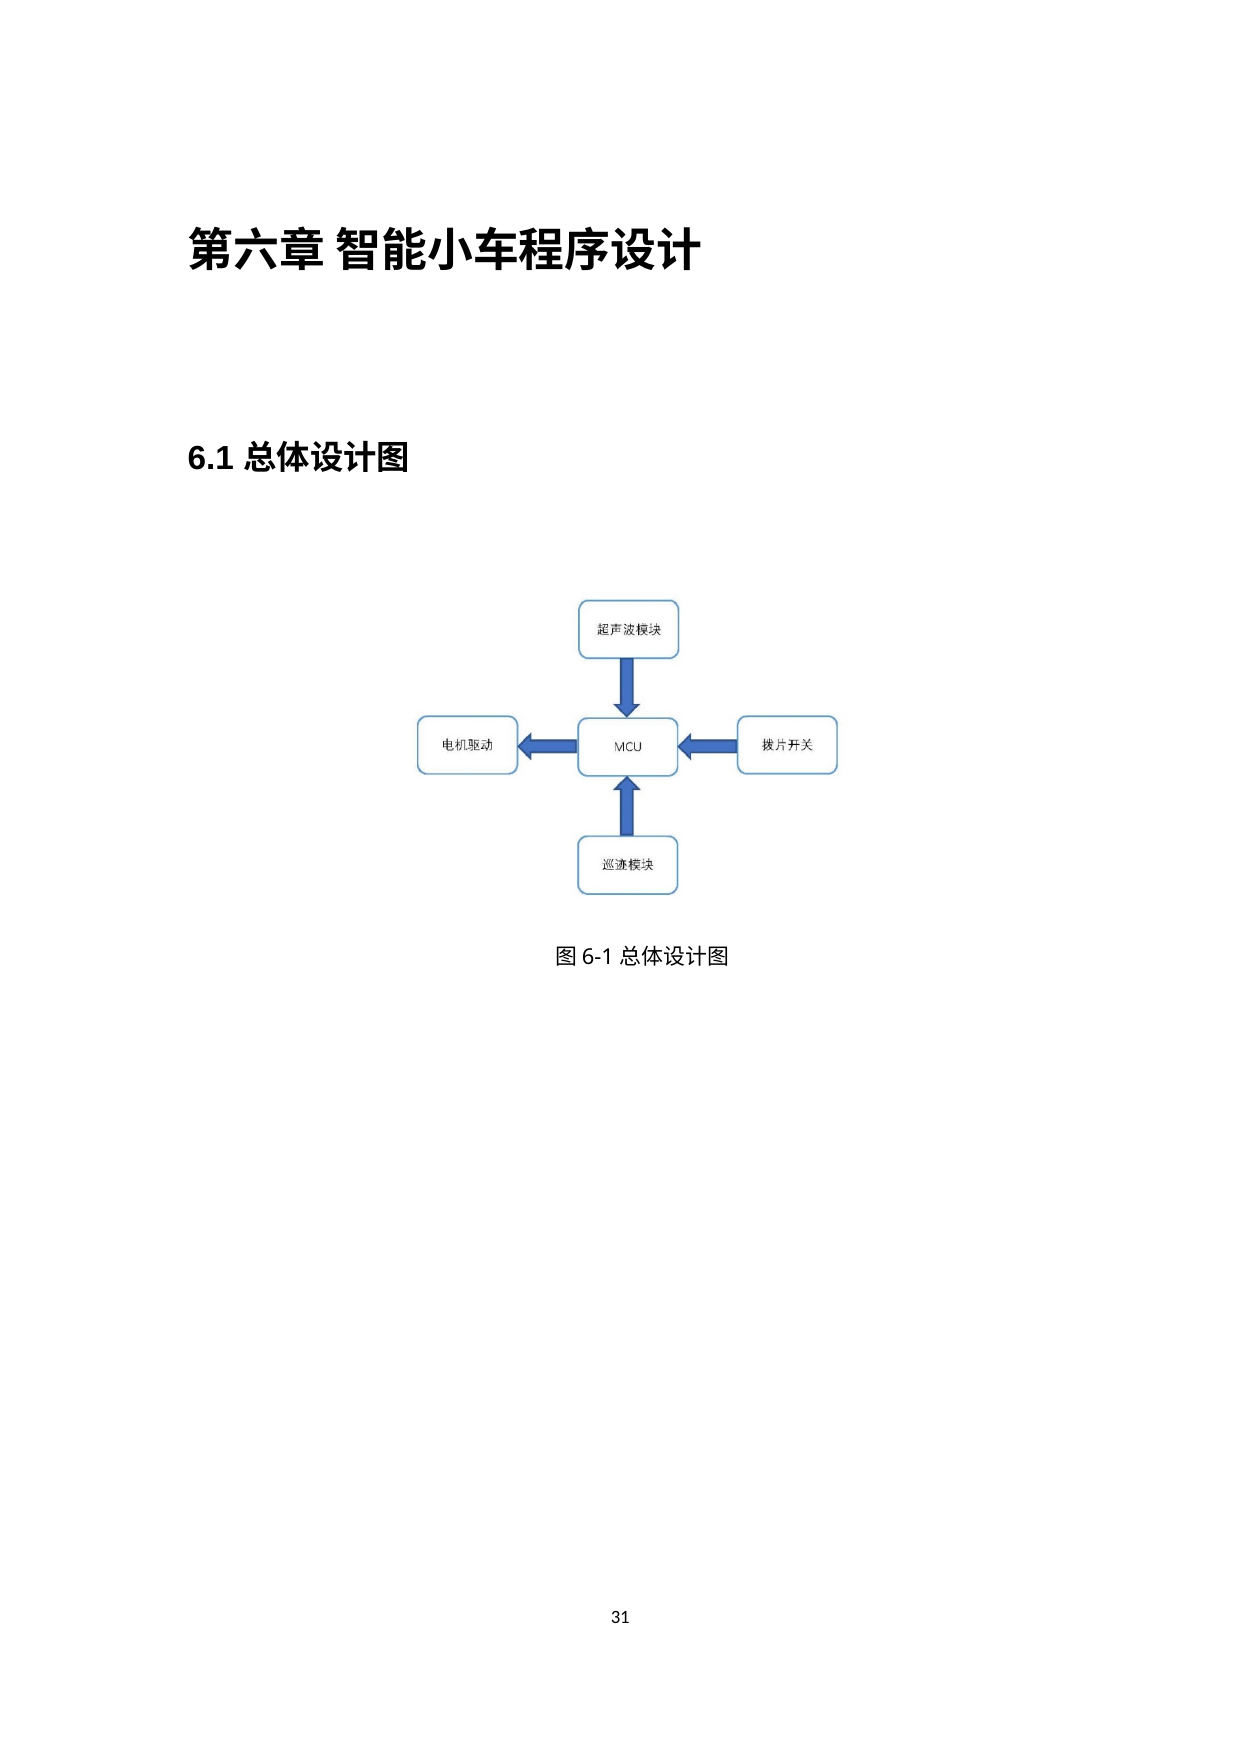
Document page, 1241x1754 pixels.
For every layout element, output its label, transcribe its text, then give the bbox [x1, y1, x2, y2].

subtitle 第六章 智能小车程序设计 [187, 197, 1053, 295]
picture [261, 548, 979, 926]
subtitle 6.1 总体设计图 [187, 422, 1053, 487]
text 图6-1 总体设计图 [187, 939, 1053, 971]
